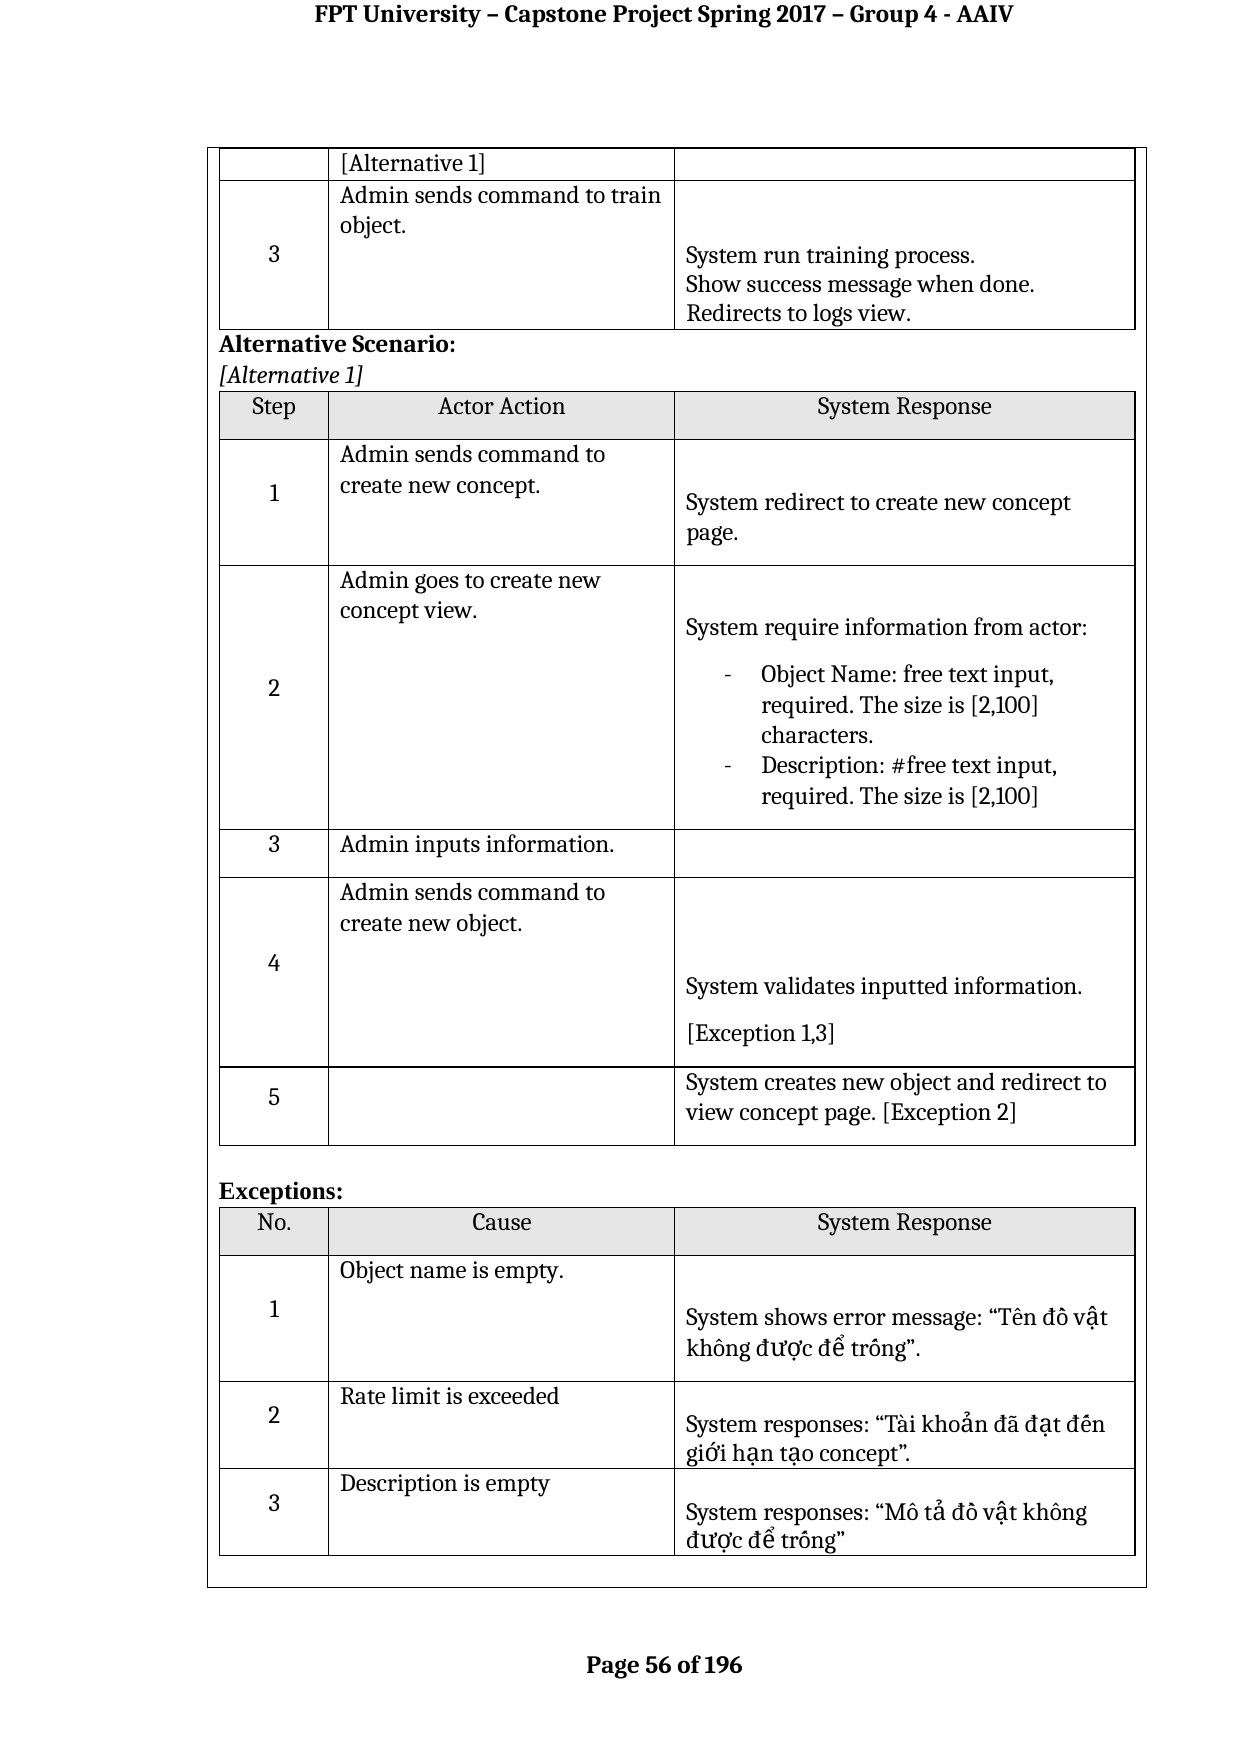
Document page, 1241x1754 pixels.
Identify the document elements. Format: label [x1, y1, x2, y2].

table_cell [208, 148, 1146, 1587]
